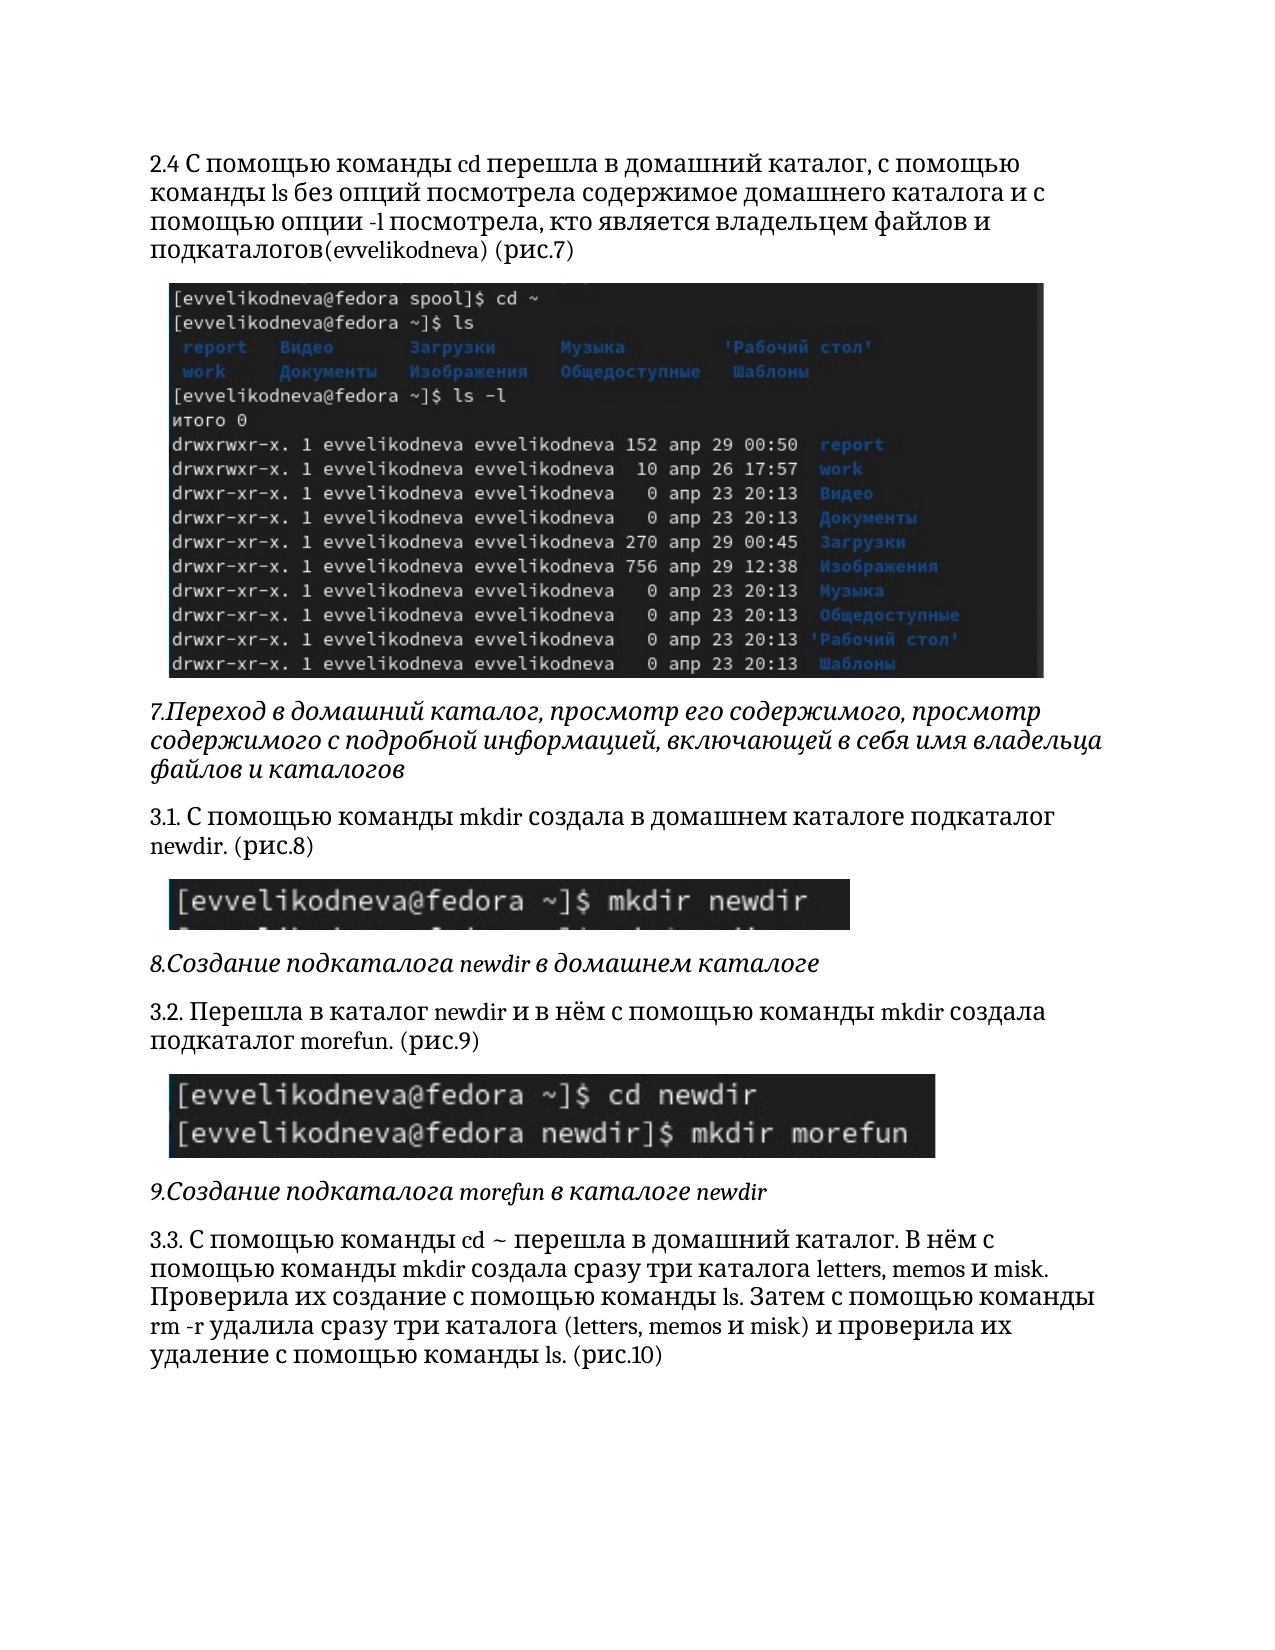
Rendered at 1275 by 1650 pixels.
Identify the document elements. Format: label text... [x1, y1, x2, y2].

text 2.4 С помощью команды cd перешла в домашний каталог, с помощью команды ls без опций посмотрела содержимое домашнего каталога и с помощью опции -l посмотрела, кто является владельцем файлов и подкаталогов(evvelikodneva) (рис.7) [150, 150, 1125, 265]
text 3.1. С помощью команды mkdir создала в домашнем каталоге подкаталог newdir. (рис.8) [150, 803, 1125, 861]
picture [168, 1074, 936, 1158]
text 9.Создание подкаталога morefun в каталоге newdir [150, 1178, 1125, 1207]
text 3.2. Перешла в каталог newdir и в нём с помощью команды mkdir создала подкаталог morefun. (рис.9) [150, 998, 1125, 1055]
text 8.Создание подкаталога newdir в домашнем каталоге [150, 950, 1125, 979]
text 7.Переход в домашний каталог, просмотр его содержимого, просмотр содержимого с подробной информацией, включающей в себя имя владельца файлов и каталогов [150, 698, 1125, 784]
picture [168, 879, 850, 930]
text 3.3. С помощью команды cd ~ перешла в домашний каталог. В нём с помощью команды mkdir создала сразу три каталога letters, memos и misk. Проверила их создание с помощью команды ls. Затем с помощью команды rm -r удалила сразу три каталога (letters, memos и misk) и проверила их удаление с помощью команды ls. (рис.10) [150, 1226, 1125, 1369]
picture [168, 283, 1044, 678]
